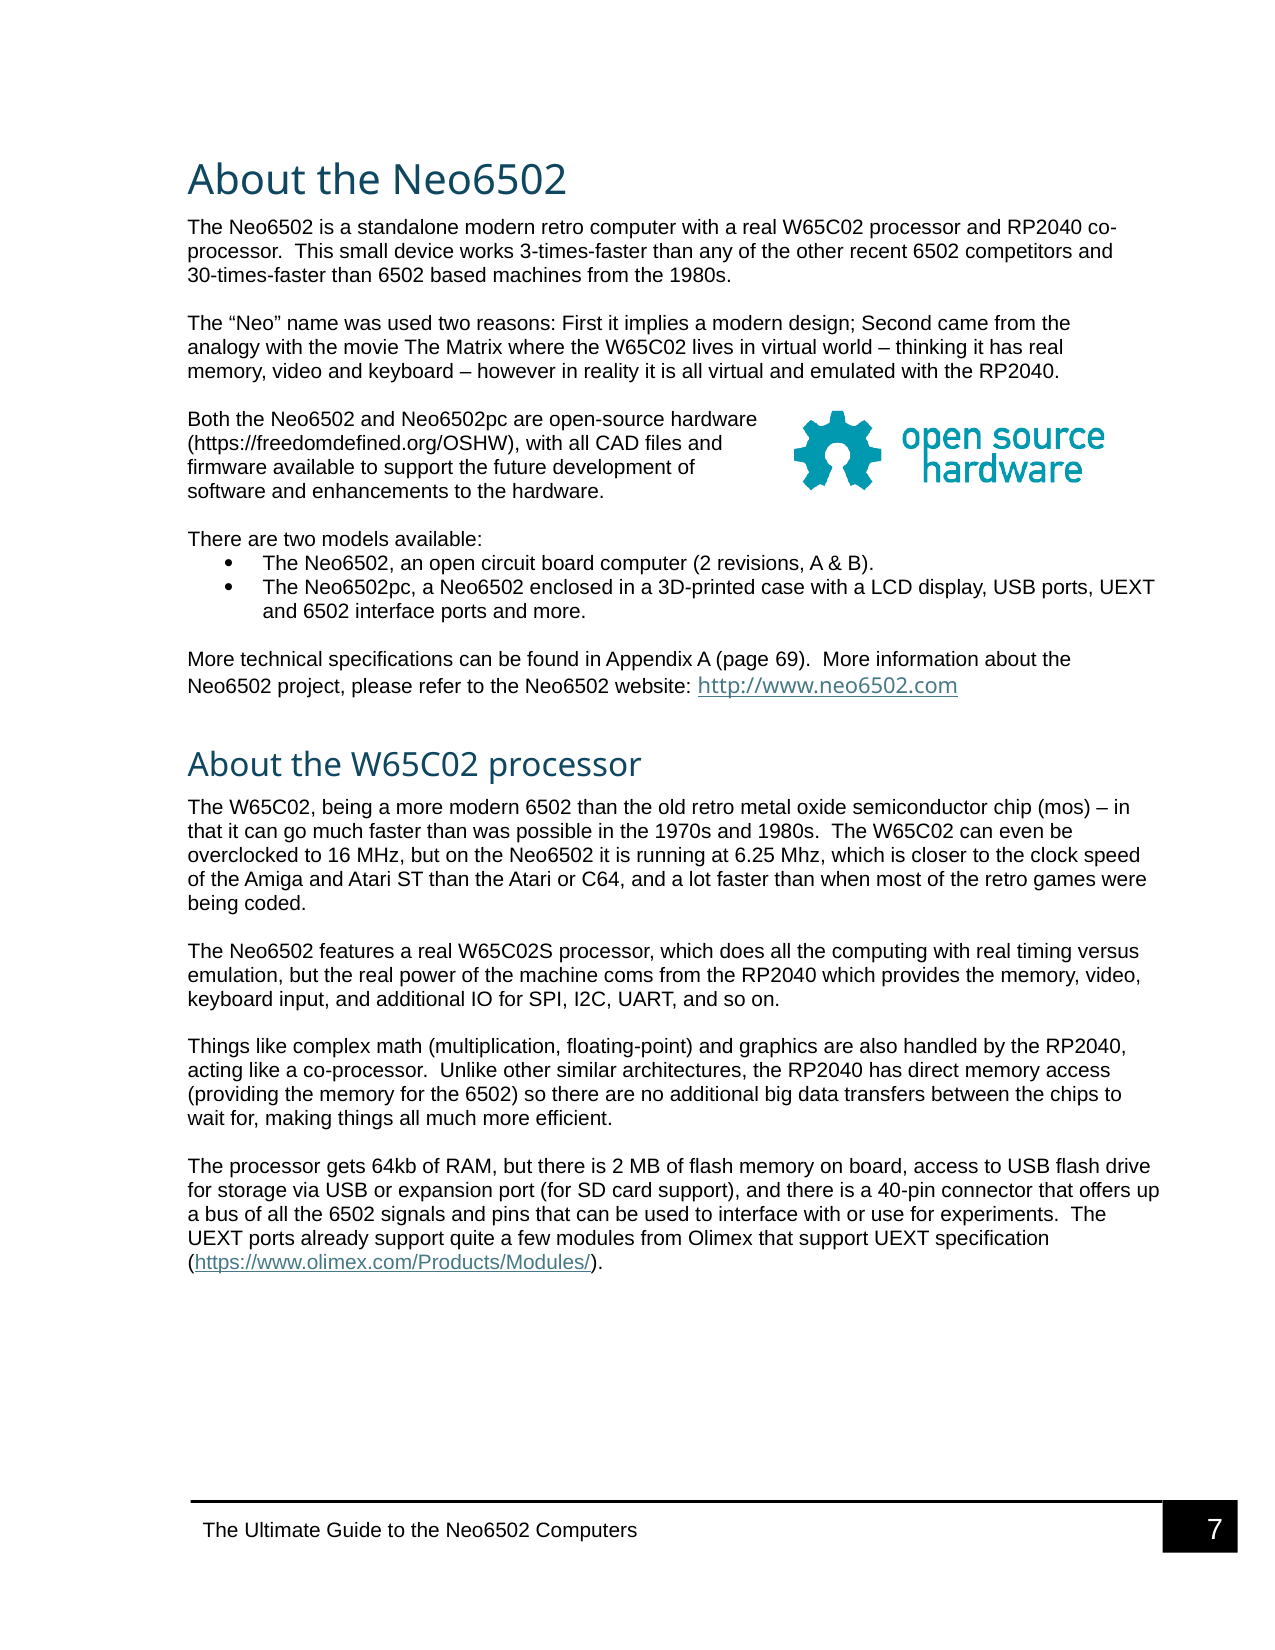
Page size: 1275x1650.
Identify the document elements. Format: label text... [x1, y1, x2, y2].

list The Neo6502, an open circuit board computer (2 revisions, A & B). [225, 551, 1162, 574]
text The W65C02, being a more modern 6502 than the old retro metal oxide semiconductor chip (mos) – in that it can go much faster than was possible in the 1970s and 1980s. The W65C02 can even be overclocked to 16 MHz, but on the Neo6502 it is running at 6.25 Mhz, which is closer to the clock speed of the Amiga and Atari ST than the Atari or C64, and a lot faster than when most of the retro games were being coded. [187, 795, 1162, 914]
text The Neo6502 features a real W65C02S processor, which does all the computing with real timing versus emulation, but the real power of the machine coms from the RP2040 which provides the memory, video, keyboard input, and additional IO for SPI, I2C, UART, and so on. [187, 938, 1162, 1010]
text The Neo6502 is a standalone modern retro computer with a real W65C02 processor and RP2040 co-processor. This small device works 3-times-faster than any of the other recent 6502 competitors and 30-times-faster than 6502 based machines from the 1980s. [187, 215, 1118, 287]
text The “Neo” name was used two reasons: First it implies a modern design; Second came from the analogy with the movie The Matrix where the W65C02 lives in virtual world – thinking it has real memory, video and keyboard – however in reality it is all virtual and emulated with the RP2040. [187, 311, 1118, 407]
text More technical specifications can be found in Appendix A (page 42). More information about the Neo6502 project, please refer to the Neo6502 website: http://www.neo6502.com [187, 647, 1118, 700]
text There are two models available: [187, 527, 1162, 551]
list The Neo6502pc, a Neo6502 enclosed in a 3D-printed case with a LCD display, USB ports, UEXT and 6502 interface ports and more. [225, 574, 1162, 623]
text The processor gets 64kb of RAM, but there is 2 MB of flash memory on board, access to USB flash drive for storage via USB or expansion port (for SD card support), and there is a 40-pin connector that offers up a bus of all the 6502 signals and pins that can be used to interface with or use for experiments. The UEXT ports already support quite a few modules from Olimex that support UEXT specification (https://www.olimex.com/Products/Modules/). [187, 1154, 1162, 1274]
subtitle About the Neo6502 [187, 150, 1162, 207]
subtitle About the W65C02 processor [187, 741, 1162, 786]
text Things like complex math (multiplication, floating-point) and graphics are also handled by the RP2040, acting like a co-processor. Unlike other similar architectures, the RP2040 has direct memory access (providing the memory for the 6502) so there are no additional big data transfers between the chips to wait for, making things all much more efficient. [187, 1034, 1162, 1130]
picture [789, 407, 1108, 493]
